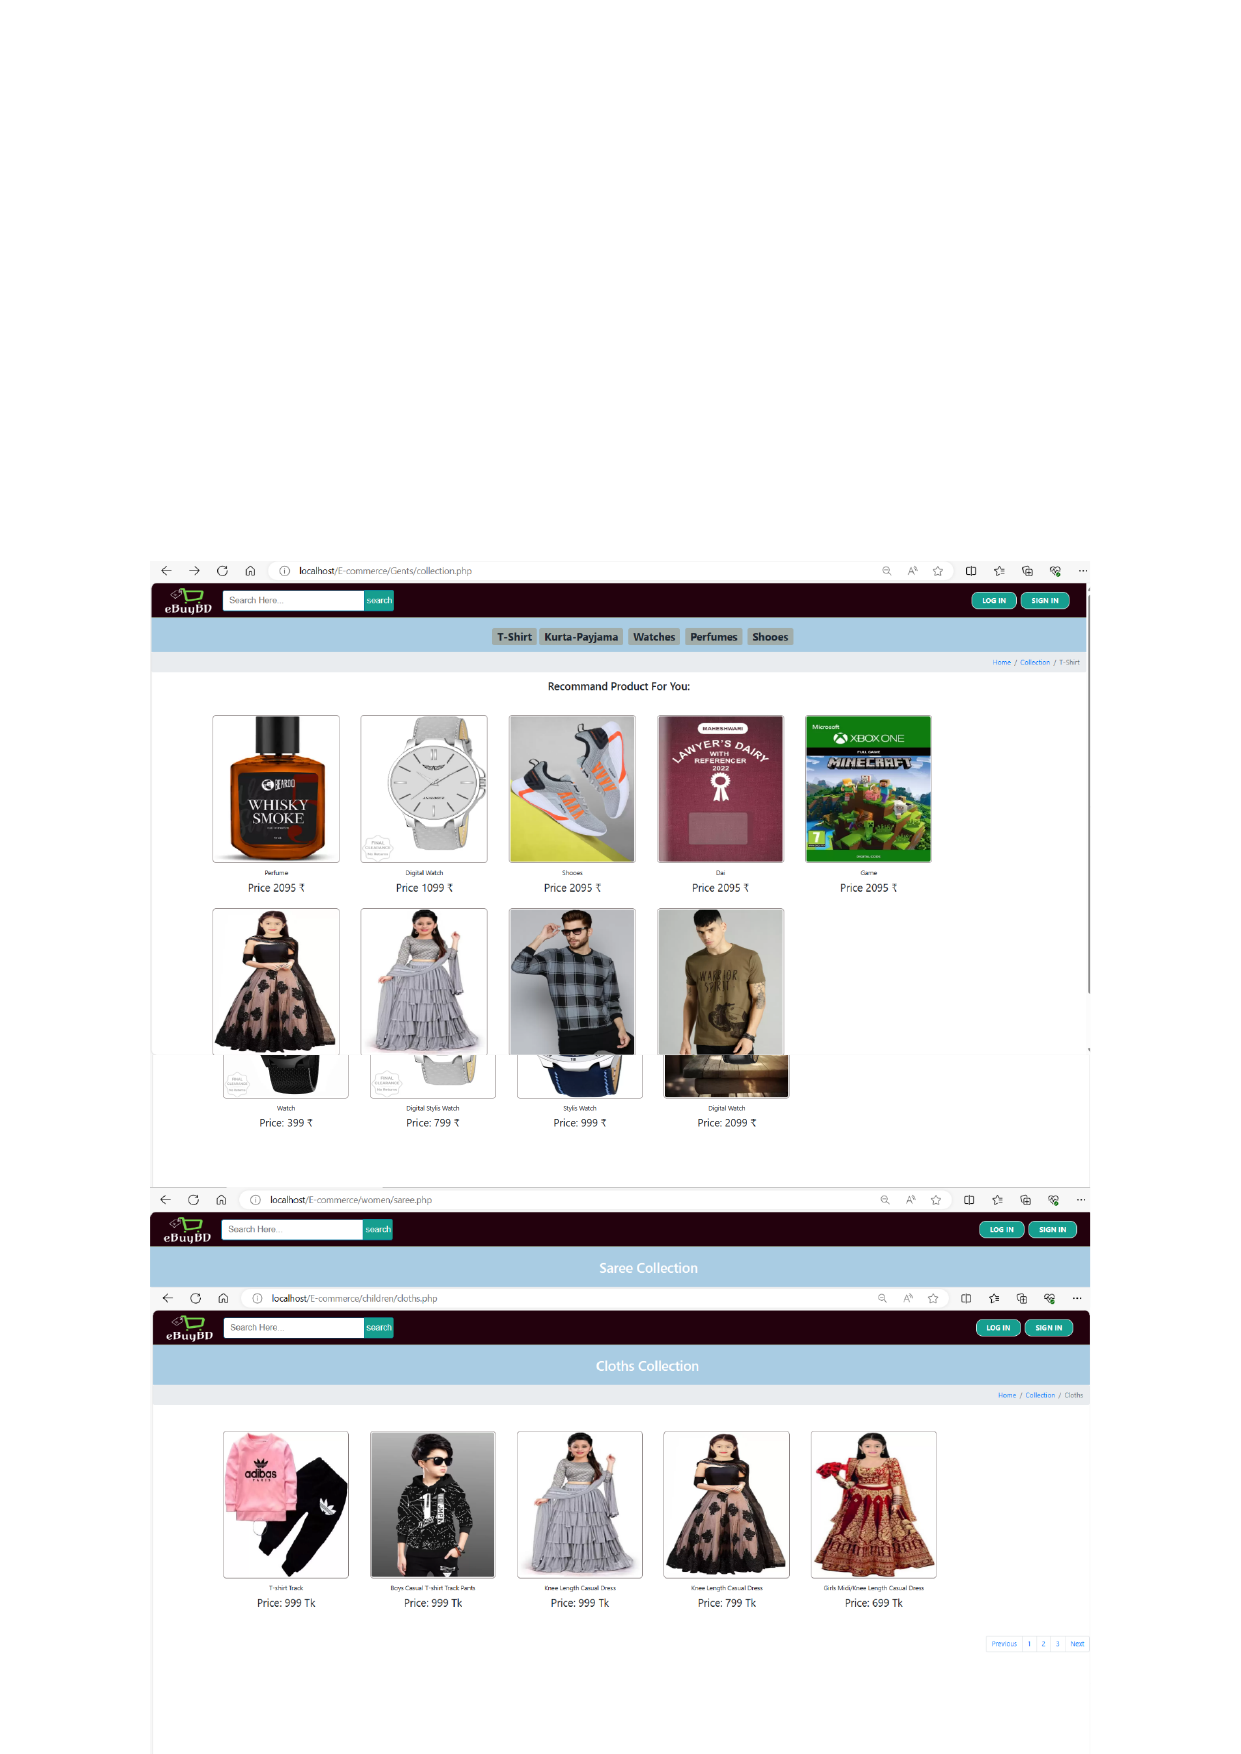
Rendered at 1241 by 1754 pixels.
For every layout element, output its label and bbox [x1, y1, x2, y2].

picture [150, 561, 1091, 1754]
